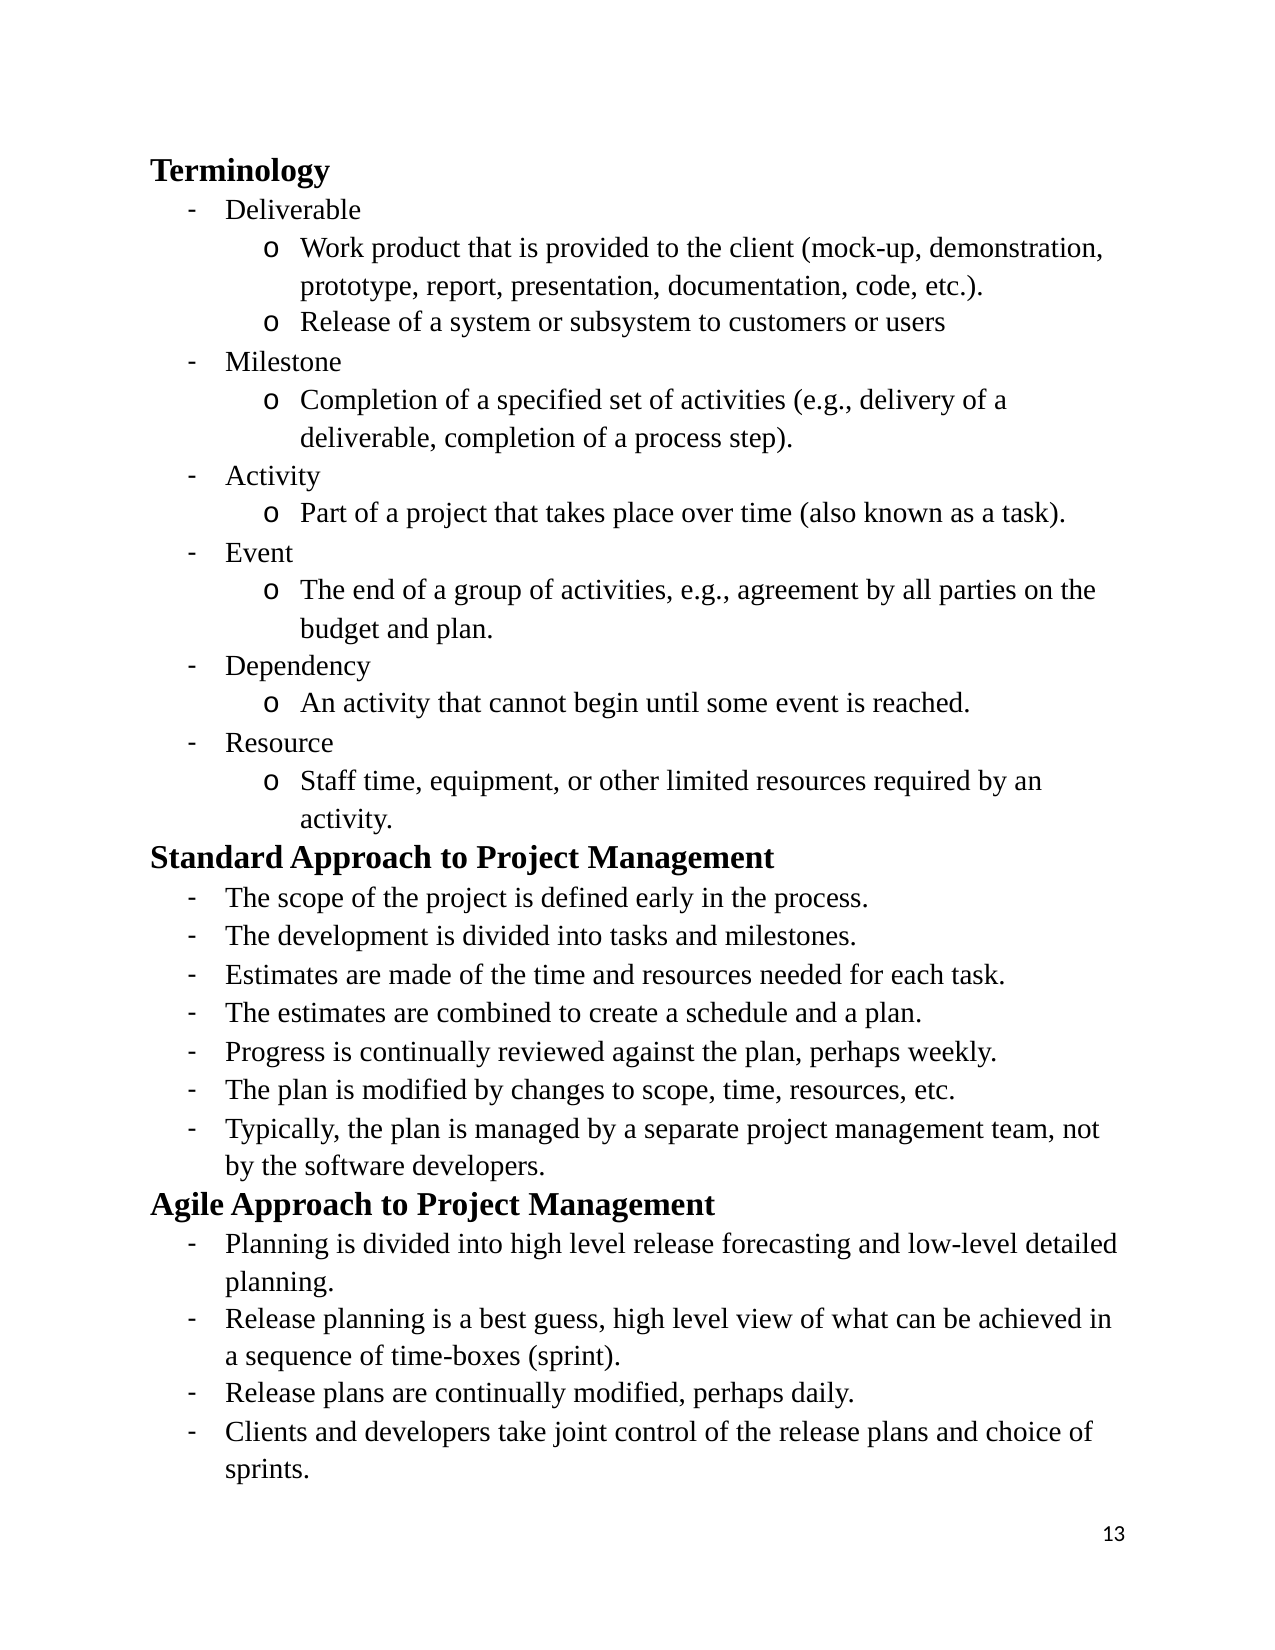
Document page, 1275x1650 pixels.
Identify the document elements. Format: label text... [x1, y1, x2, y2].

list Event [187, 534, 1125, 569]
list Part of a project that takes place over time (also known as a task). [262, 495, 1125, 531]
list Milestone [187, 343, 1125, 379]
subtitle Terminology [150, 150, 1125, 188]
list Estimates are made of the time and resources needed for each task. [187, 956, 1125, 992]
list Staff time, equipment, or other limited resources required by an activity. [262, 763, 1125, 835]
list Work product that is provided to the client (mock-up, demonstration, prototype, report, presentation, documentation, code, etc.). [262, 230, 1125, 302]
list An activity that cannot begin until some event is reached. [262, 686, 1125, 722]
list Release of a system or subsystem to customers or users [262, 304, 1125, 341]
list Release planning is a best guess, high level view of what can be achieved in a sequence of time-boxes (sprint). [187, 1300, 1125, 1372]
list Progress is continually reviewed against the plan, perhaps weekly. [187, 1033, 1125, 1068]
list Deliverable [187, 191, 1125, 227]
list Release plans are continually modified, perhaps daily. [187, 1374, 1125, 1410]
list Typically, the plan is managed by a separate project management team, not by the software developers. [187, 1110, 1125, 1181]
list Resource [187, 724, 1125, 760]
list The end of a group of activities, e.g., agreement by all parties on the budget and plan. [262, 572, 1125, 644]
list The plan is modified by changes to scope, time, resources, etc. [187, 1071, 1125, 1107]
list Dependency [187, 647, 1125, 683]
list The scope of the project is defined early in the process. [187, 879, 1125, 915]
subtitle Standard Approach to Project Management [150, 838, 1125, 876]
list The development is divided into tasks and milestones. [187, 917, 1125, 953]
list Completion of a specified set of activities (e.g., delivery of a deliverable, completion of a process step). [262, 382, 1125, 454]
list The estimates are combined to create a schedule and a plan. [187, 994, 1125, 1030]
subtitle Agile Approach to Project Management [150, 1184, 1125, 1222]
list Planning is divided into high level release forecasting and low-level detailed planning. [187, 1225, 1125, 1297]
list Activity [187, 457, 1125, 492]
list Clients and developers take joint control of the release plans and choice of sprints. [187, 1413, 1125, 1484]
